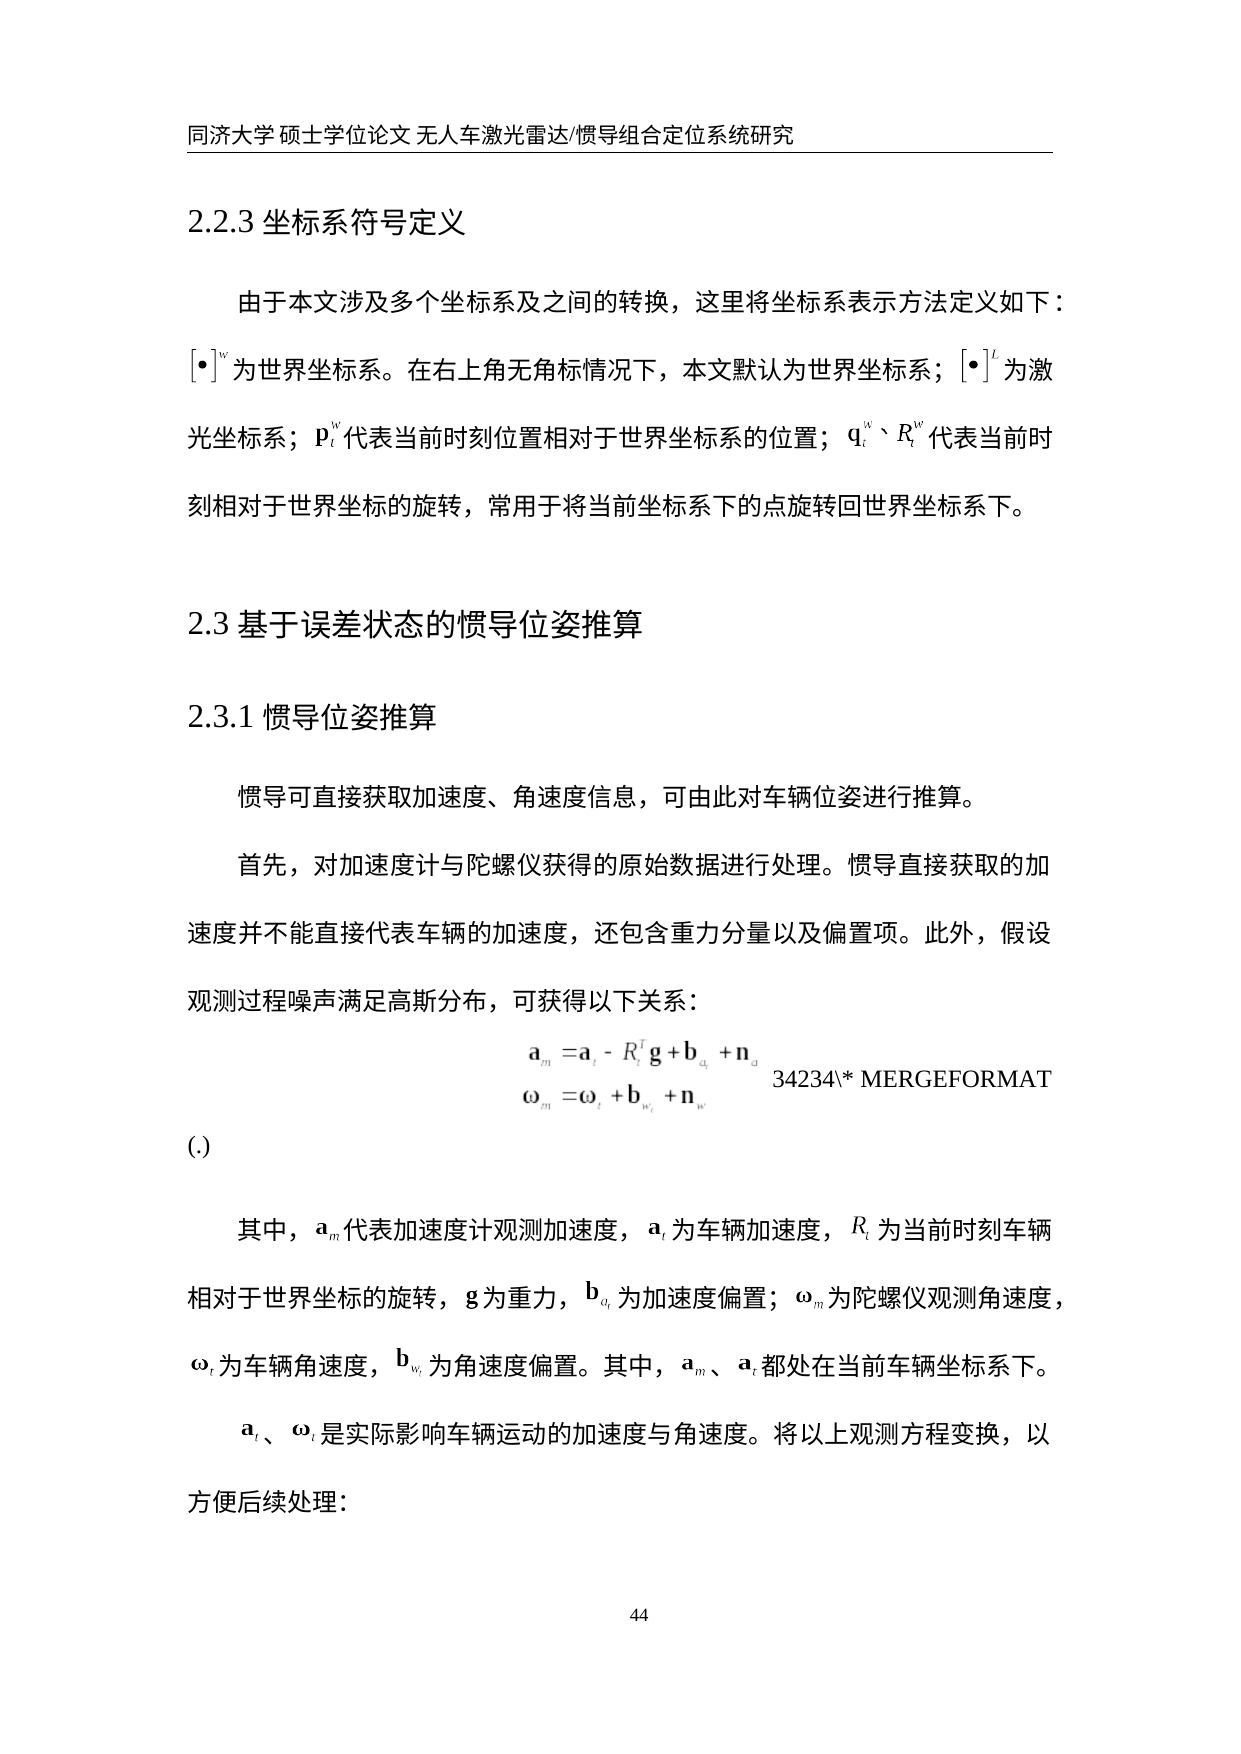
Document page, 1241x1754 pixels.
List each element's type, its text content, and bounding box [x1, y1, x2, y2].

text 2.3 基于误差状态的惯导位姿推算 [187, 588, 1053, 656]
text 由于本文涉及多个坐标系及之间的转换，这里将坐标系表示方法定义如下：为世界坐标系。在右上角无角标情况下，本文默认为世界坐标系；为激光坐标系；代表当前时刻位置相对于世界坐标系的位置；代表当前时刻相对于世界坐标的旋转，常用于将当前坐标系下的点旋转回世界坐标系下。 [187, 267, 1053, 538]
text 惯导可直接获取加速度、角速度信息，可由此对车辆位姿进行推算。 [187, 762, 1053, 830]
text 2.3.1 惯导位姿推算 [187, 681, 1053, 749]
text 其中，代表加速度计观测加速度，为车辆加速度，为当前时刻车辆相对于世界坐标的旋转，为重力，为加速度偏置；为陀螺仪观测角速度，为车辆角速度，为角速度偏置。其中，、都处在当前车辆坐标系下。 [187, 1195, 1053, 1399]
text 、是实际影响车辆运动的加速度与角速度。将以上观测方程变换，以方便后续处理： [187, 1399, 1053, 1534]
text 2.2.3 坐标系符号定义 [187, 186, 1053, 254]
text 首先，对加速度计与陀螺仪获得的原始数据进行处理。惯导直接获取的加速度并不能直接代表车辆的加速度，还包含重力分量以及偏置项。此外，假设观测过程噪声满足高斯分布，可获得以下关系： [187, 830, 1053, 1033]
